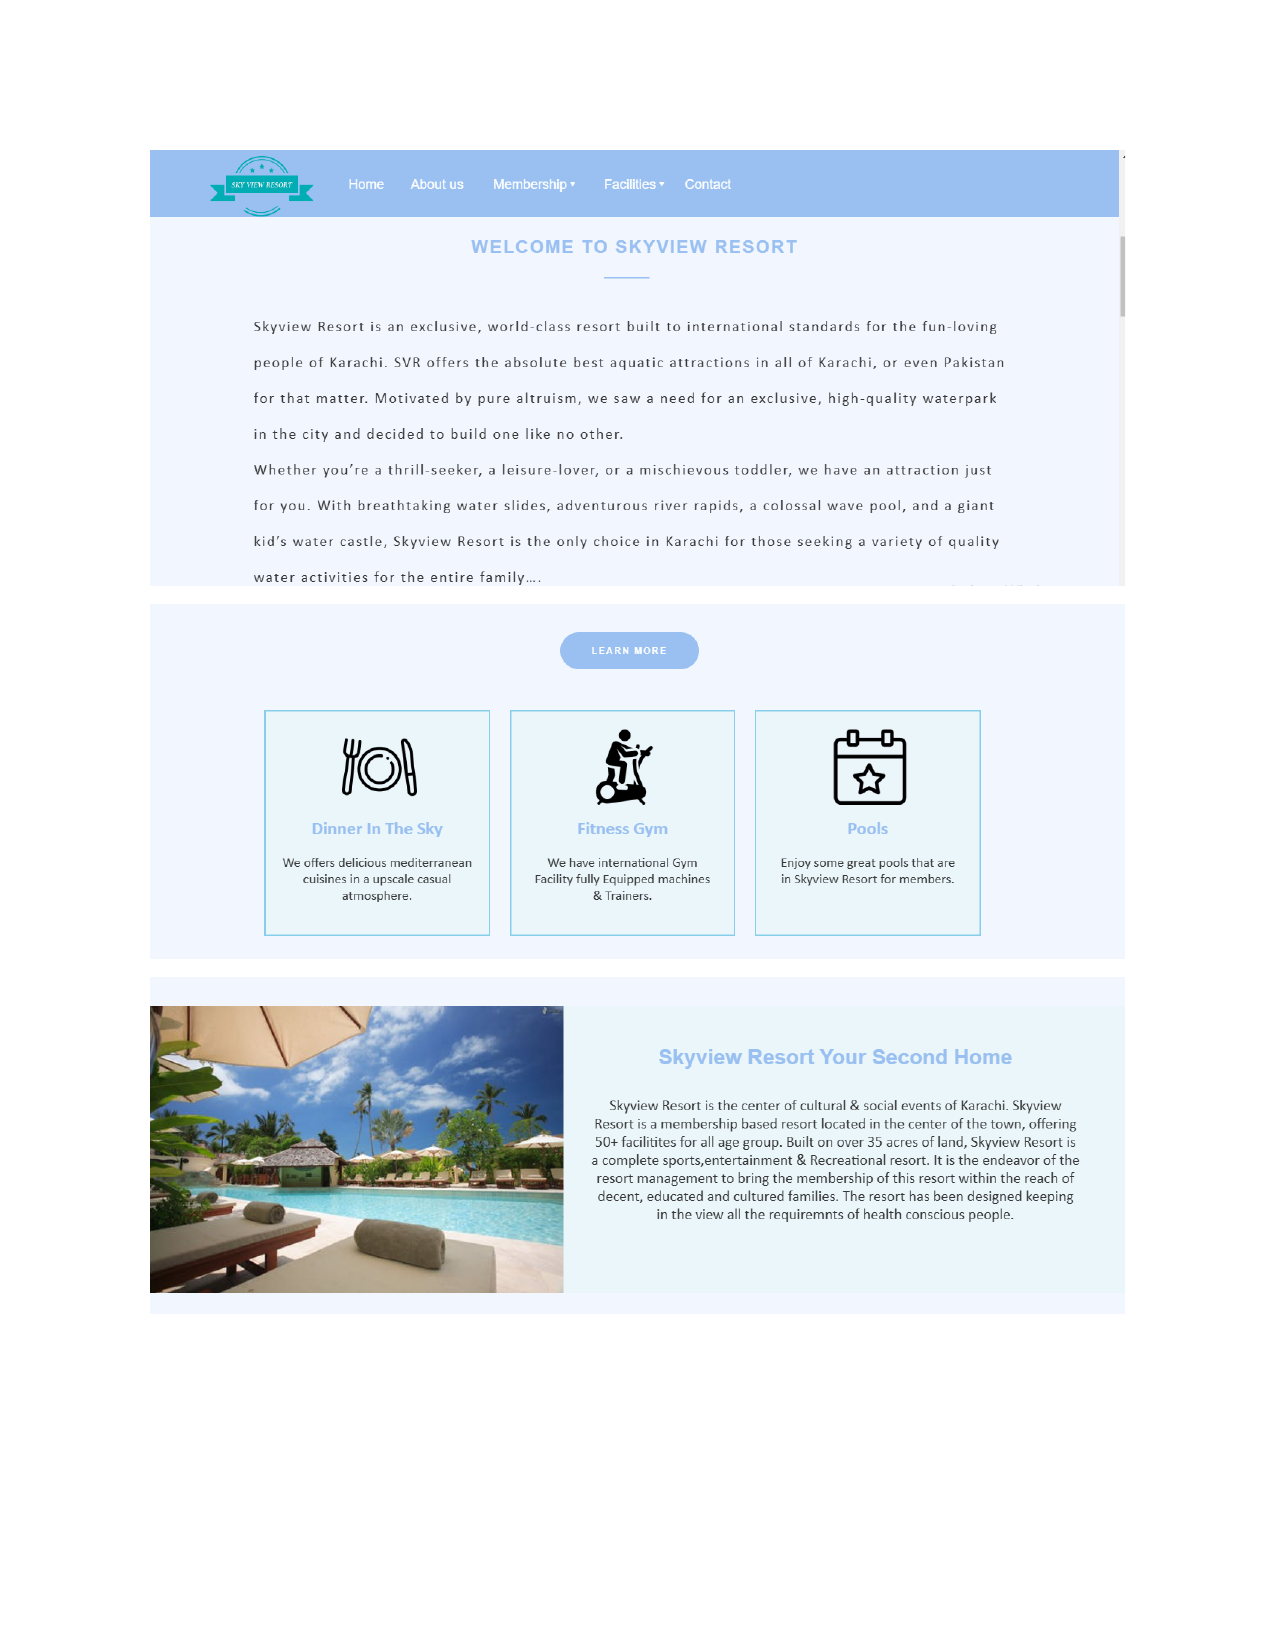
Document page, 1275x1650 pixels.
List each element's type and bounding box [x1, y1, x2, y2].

picture [150, 977, 1125, 1314]
picture [150, 150, 1125, 586]
picture [150, 604, 1125, 959]
